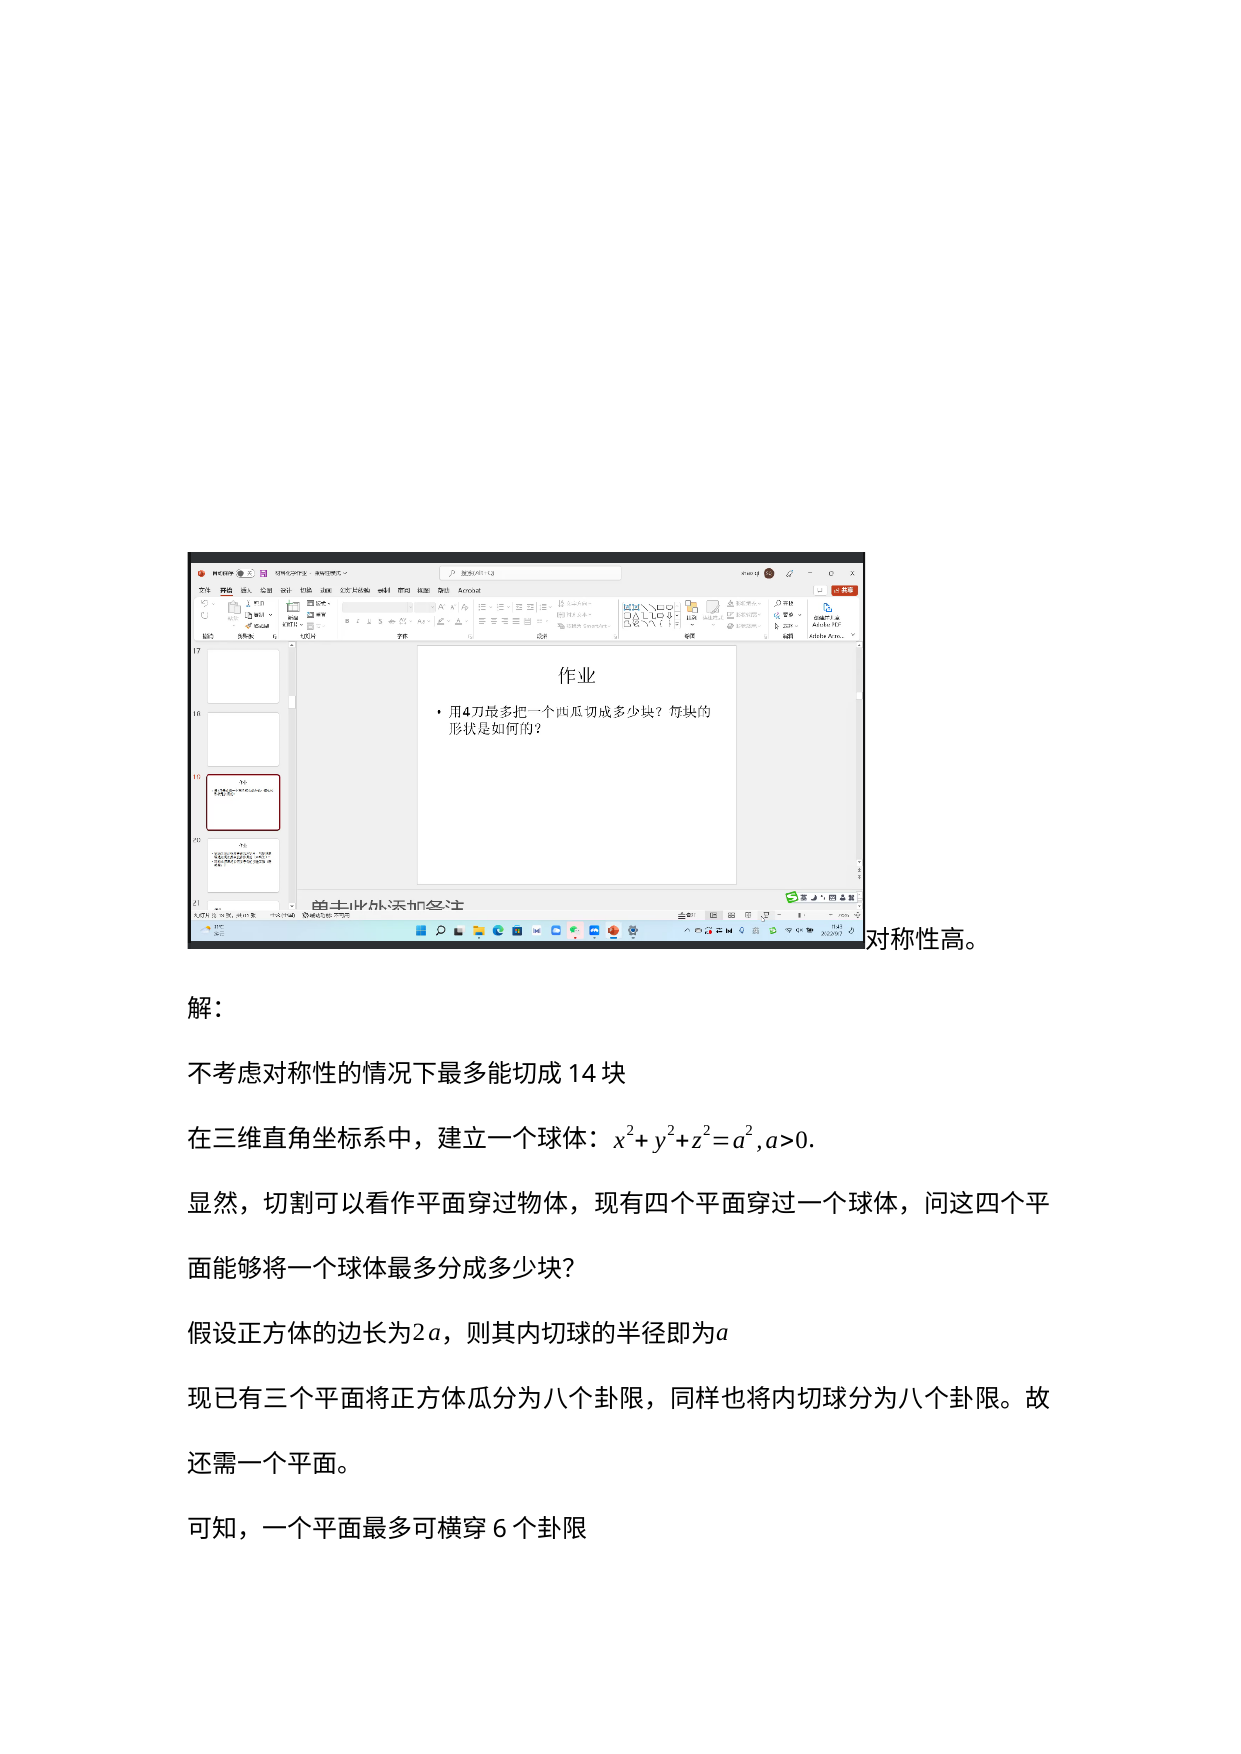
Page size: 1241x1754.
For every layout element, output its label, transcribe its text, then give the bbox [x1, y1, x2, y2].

text 解： [187, 974, 1053, 1039]
text 显然，切割可以看作平面穿过物体，现有四个平面穿过一个球体，问这四个平面能够将一个球体最多分成多少块？ [187, 1169, 1053, 1299]
text 假设正方体的边长为，则其内切球的半径即为 [187, 1299, 1053, 1364]
text 现已有三个平面将正方体瓜分为八个卦限，同样也将内切球分为八个卦限。故还需一个平面。 [187, 1364, 1053, 1494]
text 可知，一个平面最多可横穿6个卦限 [187, 1494, 1053, 1559]
text 在三维直角坐标系中，建立一个球体：. [187, 1104, 1053, 1169]
picture [187, 552, 866, 949]
text 不考虑对称性的情况下最多能切成14块 [187, 1039, 1053, 1104]
